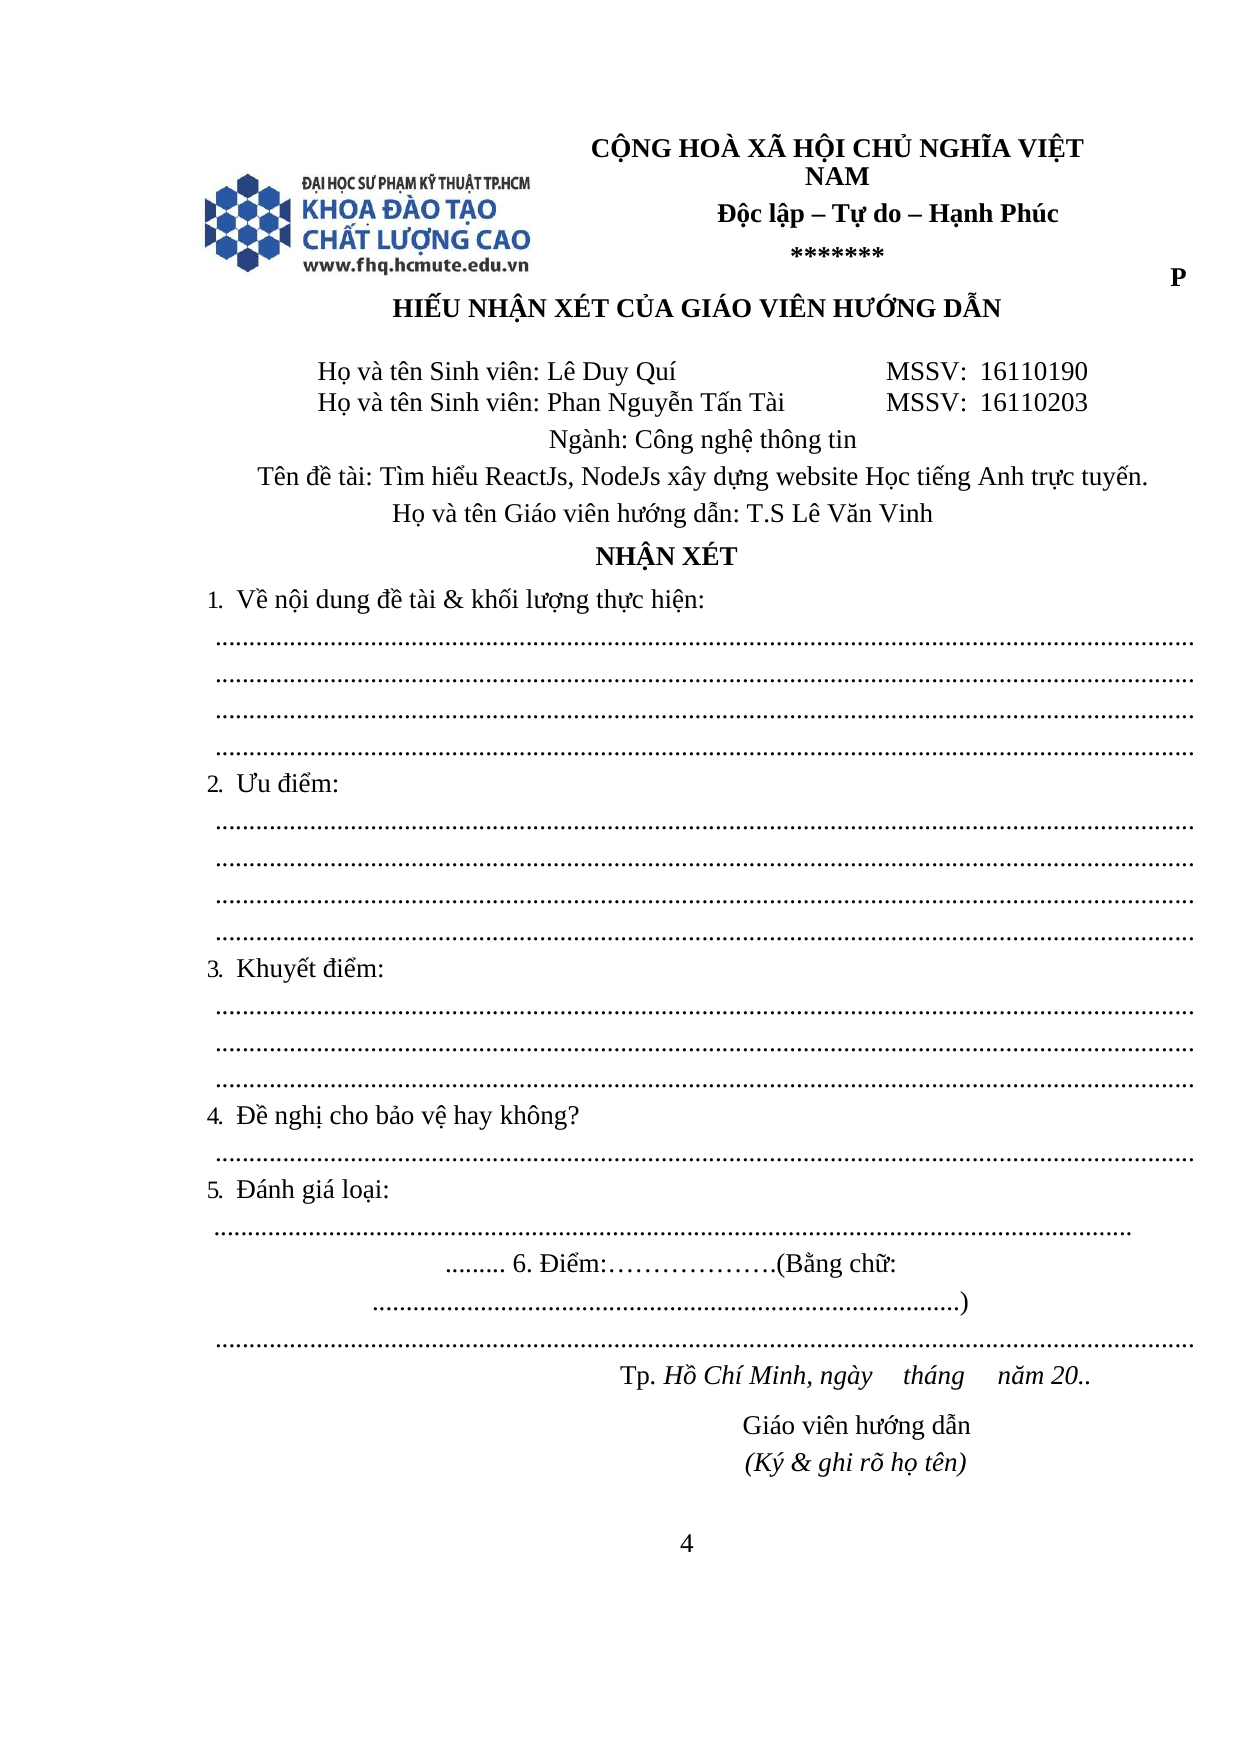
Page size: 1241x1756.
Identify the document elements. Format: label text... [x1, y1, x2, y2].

list Đánh giá loại: [207, 1173, 1198, 1204]
text Họ và tên Sinh viên: Phan Nguyễn Tấn Tài MSSV: 16110203 [207, 386, 1198, 418]
picture [195, 167, 532, 276]
list Khuyết điểm: [207, 952, 1198, 983]
text ................................................................................................................................................. [212, 1322, 1198, 1353]
text ................................................................................................................................................. [212, 915, 1198, 946]
list Đề nghị cho bảo vệ hay không? [207, 1099, 1198, 1131]
subtitle PHIẾU NHẬN XÉT CỦA GIÁO VIÊN HƯỚNG DẪN [195, 261, 1198, 323]
text ................................................................................................................................................. [212, 1026, 1198, 1057]
text ................................................................................................................................................. [212, 657, 1198, 688]
text ................................................................................................................................................. [212, 804, 1198, 835]
text Họ và tên Giáo viên hướng dẫn: T.S Lê Văn Vinh [175, 497, 1120, 528]
text NHẬN XÉT [207, 540, 1120, 571]
text ................................................................................................................................................. [212, 620, 1198, 651]
text Tp. Hồ Chí Minh, ngày tháng năm 20.. [515, 1359, 1198, 1390]
table_header CỘNG HOÀ XÃ HỘI CHỦ NGHĨA VIỆT NAM Độc lập – Tự do – Hạnh Phúc ******* [559, 136, 1119, 276]
table_header [175, 136, 558, 276]
text Giáo viên hướng dẫn [514, 1409, 1198, 1440]
text ................................................................................................................................................. 6. Điểm:……………….(Bằng chữ: .......................................................................................) [207, 1210, 1135, 1316]
text ................................................................................................................................................. [212, 989, 1198, 1020]
text Ngành: Công nghệ thông tin [207, 423, 1198, 454]
text ................................................................................................................................................. [212, 1063, 1198, 1094]
text ................................................................................................................................................. [212, 841, 1198, 872]
text Họ và tên Sinh viên: Lê Duy Quí MSSV: 16110190 [207, 355, 1198, 386]
text ................................................................................................................................................. [212, 693, 1198, 725]
text ................................................................................................................................................. [212, 1136, 1198, 1168]
text (Ký & ghi rõ họ tên) [515, 1446, 1198, 1477]
text Tên đề tài: Tìm hiểu ReactJs, NodeJs xây dựng website Học tiếng Anh trực tuyến. [207, 460, 1198, 491]
list Ưu điểm: [207, 767, 1198, 798]
list Về nội dung đề tài & khối lượng thực hiện: [207, 583, 1198, 614]
text ................................................................................................................................................. [212, 730, 1198, 762]
text ................................................................................................................................................. [212, 878, 1198, 909]
